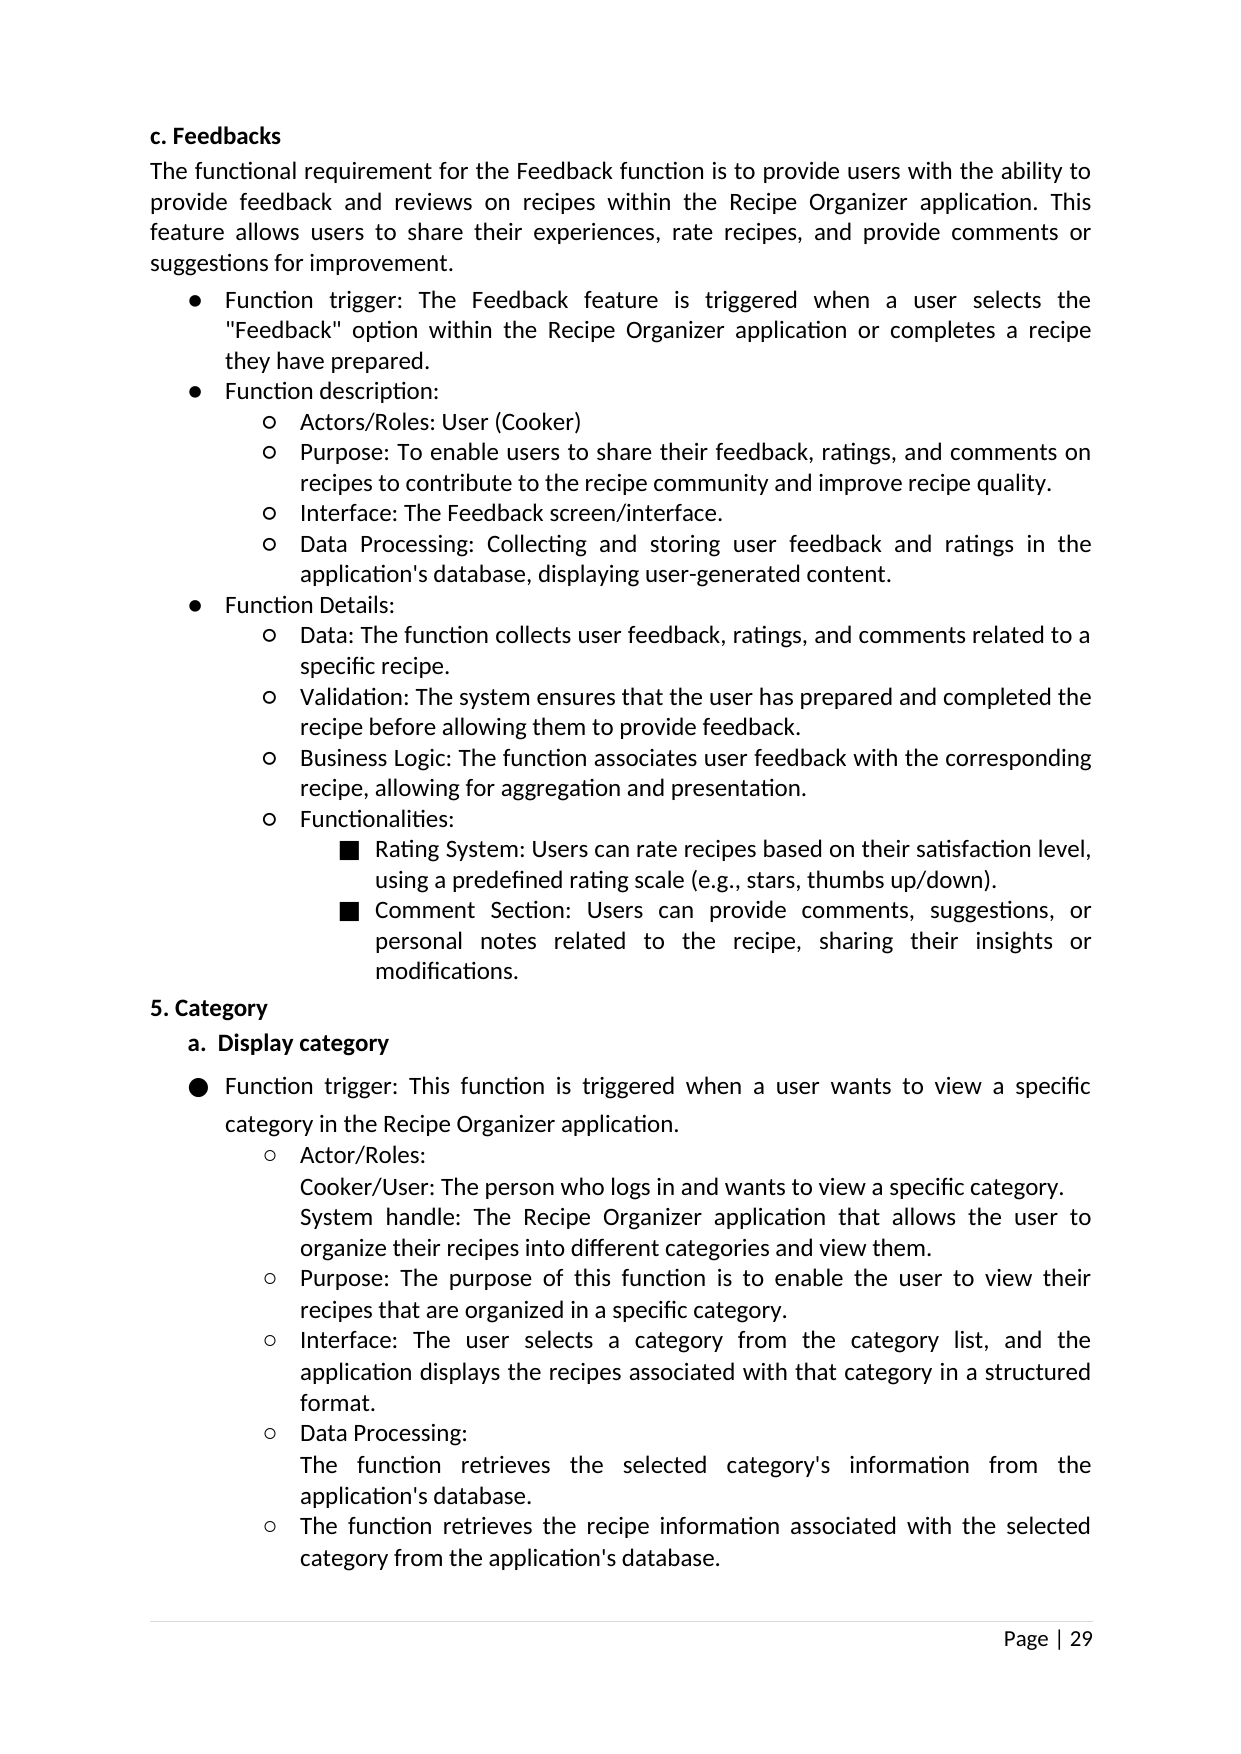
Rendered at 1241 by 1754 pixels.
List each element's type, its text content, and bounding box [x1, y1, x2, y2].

list Function trigger: This function is triggered when a user wants to view a specific category in the Recipe Organizer application. [187, 1057, 1093, 1139]
text System handle: The Recipe Organizer application that allows the user to organize their recipes into different categories and view them. [300, 1201, 1093, 1262]
list Function description: [187, 375, 1093, 406]
subtitle 5. Category [150, 992, 1093, 1023]
list Actor/Roles: [262, 1139, 1093, 1171]
list Business Logic: The function associates user feedback with the corresponding recipe, allowing for aggregation and presentation. [262, 742, 1093, 803]
list Comment Section: Users can provide comments, suggestions, or personal notes related to the recipe, sharing their insights or modifications. [337, 894, 1093, 986]
list Actors/Roles: User (Cooker) [262, 406, 1093, 436]
list Interface: The Feedback screen/interface. [262, 497, 1093, 528]
list Data Processing: Collecting and storing user feedback and ratings in the application's database, displaying user-generated content. [262, 528, 1093, 589]
text The functional requirement for the Feedback function is to provide users with the ability to provide feedback and reviews on recipes within the Recipe Organizer application. This feature allows users to share their experiences, rate recipes, and provide comments or suggestions for improvement. [150, 156, 1093, 278]
subtitle c. Feedbacks [150, 121, 1093, 151]
list Function trigger: The Feedback feature is triggered when a user selects the "Feedback" option within the Recipe Organizer application or completes a recipe they have prepared. [187, 284, 1093, 375]
list Function Details: [187, 589, 1093, 619]
text Cooker/User: The person who logs in and wants to view a specific category. [300, 1171, 1093, 1201]
list Data: The function collects user feedback, ratings, and comments related to a specific recipe. [262, 619, 1093, 681]
list Rating System: Users can rate recipes based on their satisfaction level, using a predefined rating scale (e.g., stars, thumbs up/down). [337, 833, 1093, 894]
list Interface: The user selects a category from the category list, and the application displays the recipes associated with that category in a structured format. [262, 1325, 1093, 1417]
list Purpose: The purpose of this function is to enable the user to view their recipes that are organized in a specific category. [262, 1262, 1093, 1325]
subtitle a. Display category [187, 1027, 1093, 1057]
list Validation: The system ensures that the user has prepared and completed the recipe before allowing them to provide feedback. [262, 681, 1093, 742]
text The function retrieves the selected category's information from the application's database. [300, 1449, 1093, 1510]
list Functionalities: [262, 803, 1093, 833]
list The function retrieves the recipe information associated with the selected category from the application's database. [262, 1510, 1093, 1573]
list Data Processing: [262, 1417, 1093, 1449]
list Purpose: To enable users to share their feedback, ratings, and comments on recipes to contribute to the recipe community and improve recipe quality. [262, 436, 1093, 497]
